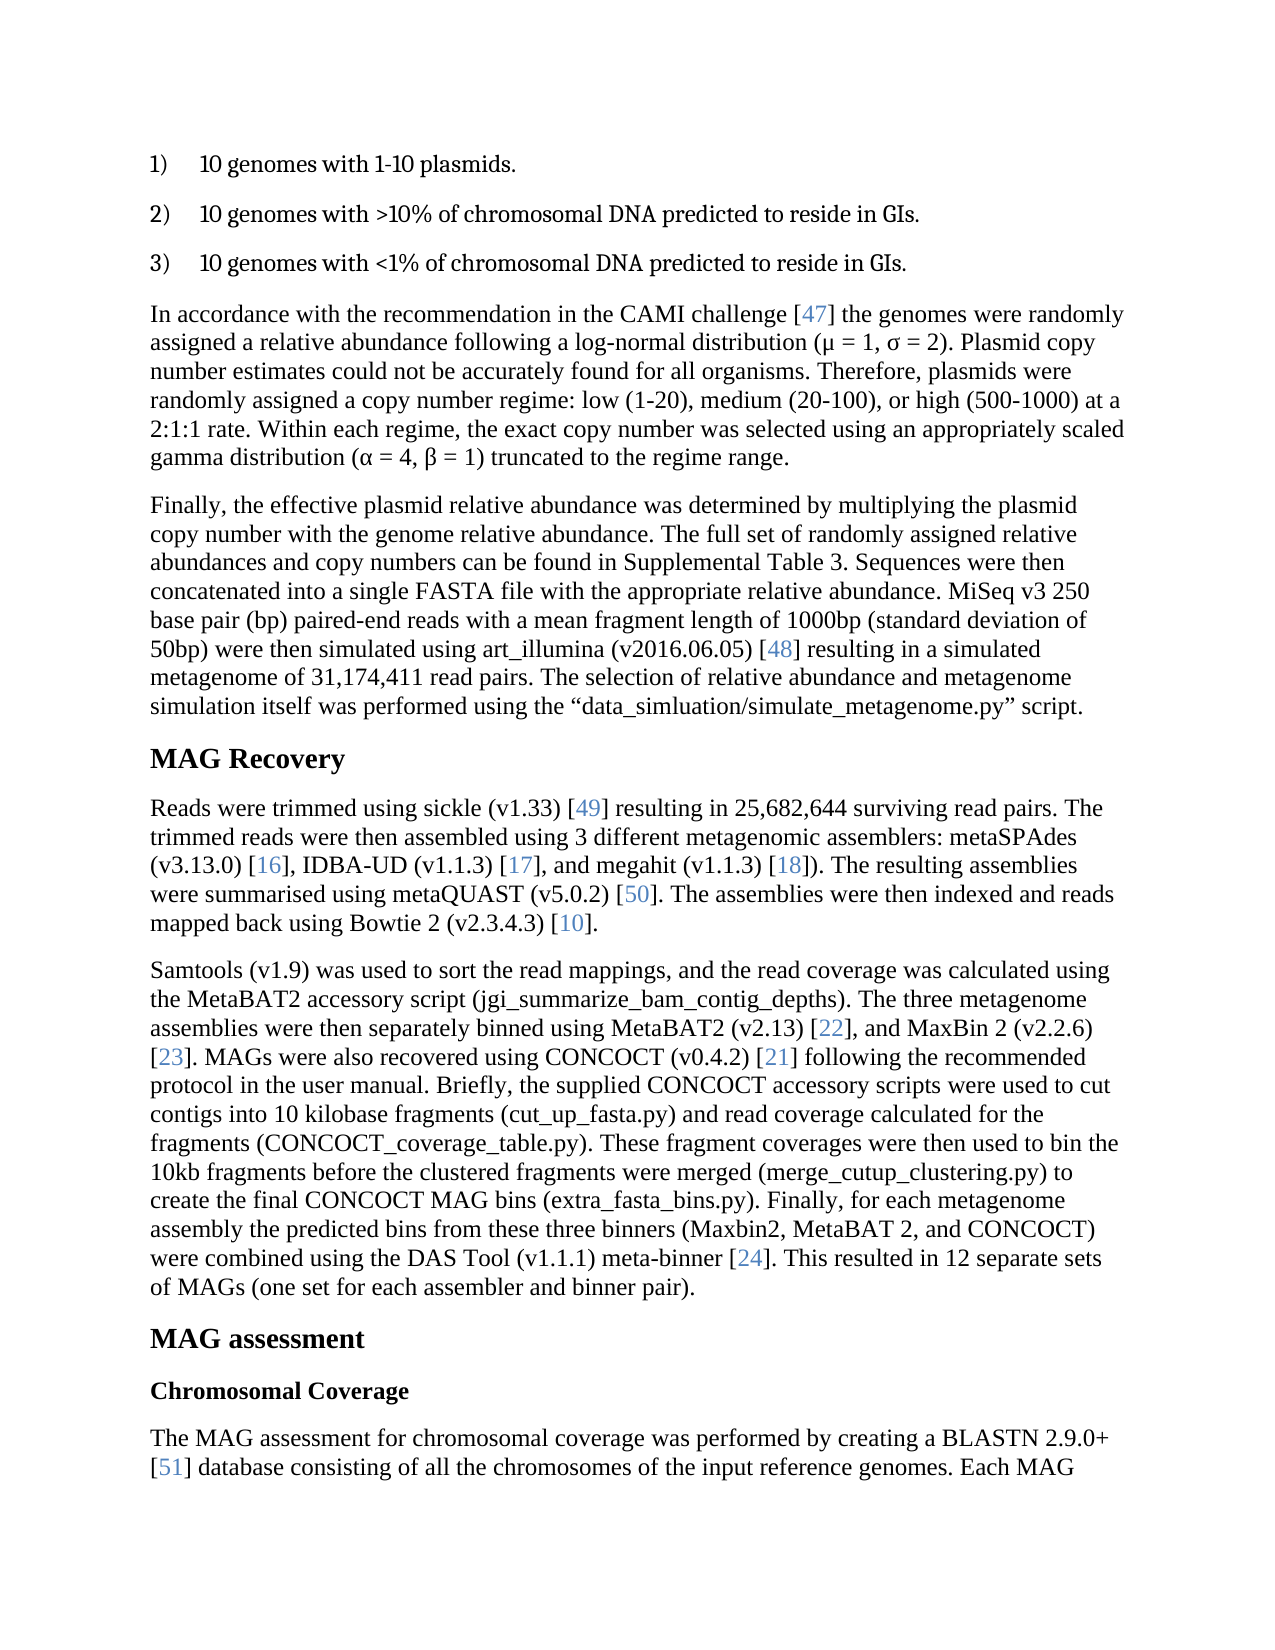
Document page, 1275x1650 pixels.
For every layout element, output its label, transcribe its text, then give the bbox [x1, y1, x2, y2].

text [150, 1423, 1125, 1481]
subtitle Chromosomal Coverage [150, 1376, 1125, 1404]
list 10 genomes with >10% of chromosomal DNA predicted to reside in GIs. [150, 199, 1125, 228]
text Reads were trimmed using sickle (v1.33) [49] resulting in 25,682,644 surviving read pairs. The trimmed reads were then assembled using 3 different metagenomic assemblers: metaSPAdes (v3.13.0) [16], IDBA-UD (v1.1.3) [17], and megahit (v1.1.3) [18]). The resulting assemblies were summarised using metaQUAST (v5.0.2) [50]. The assemblies were then indexed and reads mapped back using Bowtie 2 (v2.3.4.3) [10]. [150, 793, 1125, 937]
text In accordance with the recommendation in the CAMI challenge [47] the genomes were randomly assigned a relative abundance following a log-normal distribution (μ = 1, σ = 2). Plasmid copy number estimates could not be accurately found for all organisms. Therefore, plasmids were randomly assigned a copy number regime: low (1-20), medium (20-100), or high (500-1000) at a 2:1:1 rate. Within each regime, the exact copy number was selected using an appropriately scaled gamma distribution (α = 4, β = 1) truncated to the regime range. [150, 299, 1125, 471]
list 10 genomes with 1-10 plasmids. [150, 150, 1125, 179]
subtitle MAG Recovery [150, 741, 1125, 774]
text Finally, the effective plasmid relative abundance was determined by multiplying the plasmid copy number with the genome relative abundance. The full set of randomly assigned relative abundances and copy numbers can be found in Supplemental Table 3. Sequences were then concatenated into a single FASTA file with the appropriate relative abundance. MiSeq v3 250 base pair (bp) paired-end reads with a mean fragment length of 1000bp (standard deviation of 50bp) were then simulated using art_illumina (v2016.06.05) [48] resulting in a simulated metagenome of 31,174,411 read pairs. The selection of relative abundance and metagenome simulation itself was performed using the “data_simluation/simulate_metagenome.py” script. [150, 490, 1125, 720]
list 10 genomes with <1% of chromosomal DNA predicted to reside in GIs. [150, 249, 1125, 278]
text Samtools (v1.9) was used to sort the read mappings, and the read coverage was calculated using the MetaBAT2 accessory script (jgi_summarize_bam_contig_depths). The three metagenome assemblies were then separately binned using MetaBAT2 (v2.13) [22], and MaxBin 2 (v2.2.6) [23]. MAGs were also recovered using CONCOCT (v0.4.2) [21] following the recommended protocol in the user manual. Briefly, the supplied CONCOCT accessory scripts were used to cut contigs into 10 kilobase fragments (cut_up_fasta.py) and read coverage calculated for the fragments (CONCOCT_coverage_table.py). These fragment coverages were then used to bin the 10kb fragments before the clustered fragments were merged (merge_cutup_clustering.py) to create the final CONCOCT MAG bins (extra_fasta_bins.py). Finally, for each metagenome assembly the predicted bins from these three binners (Maxbin2, MetaBAT 2, and CONCOCT) were combined using the DAS Tool (v1.1.1) meta-binner [24]. This resulted in 12 separate sets of MAGs (one set for each assembler and binner pair). [150, 956, 1125, 1301]
subtitle MAG assessment [150, 1321, 1125, 1355]
